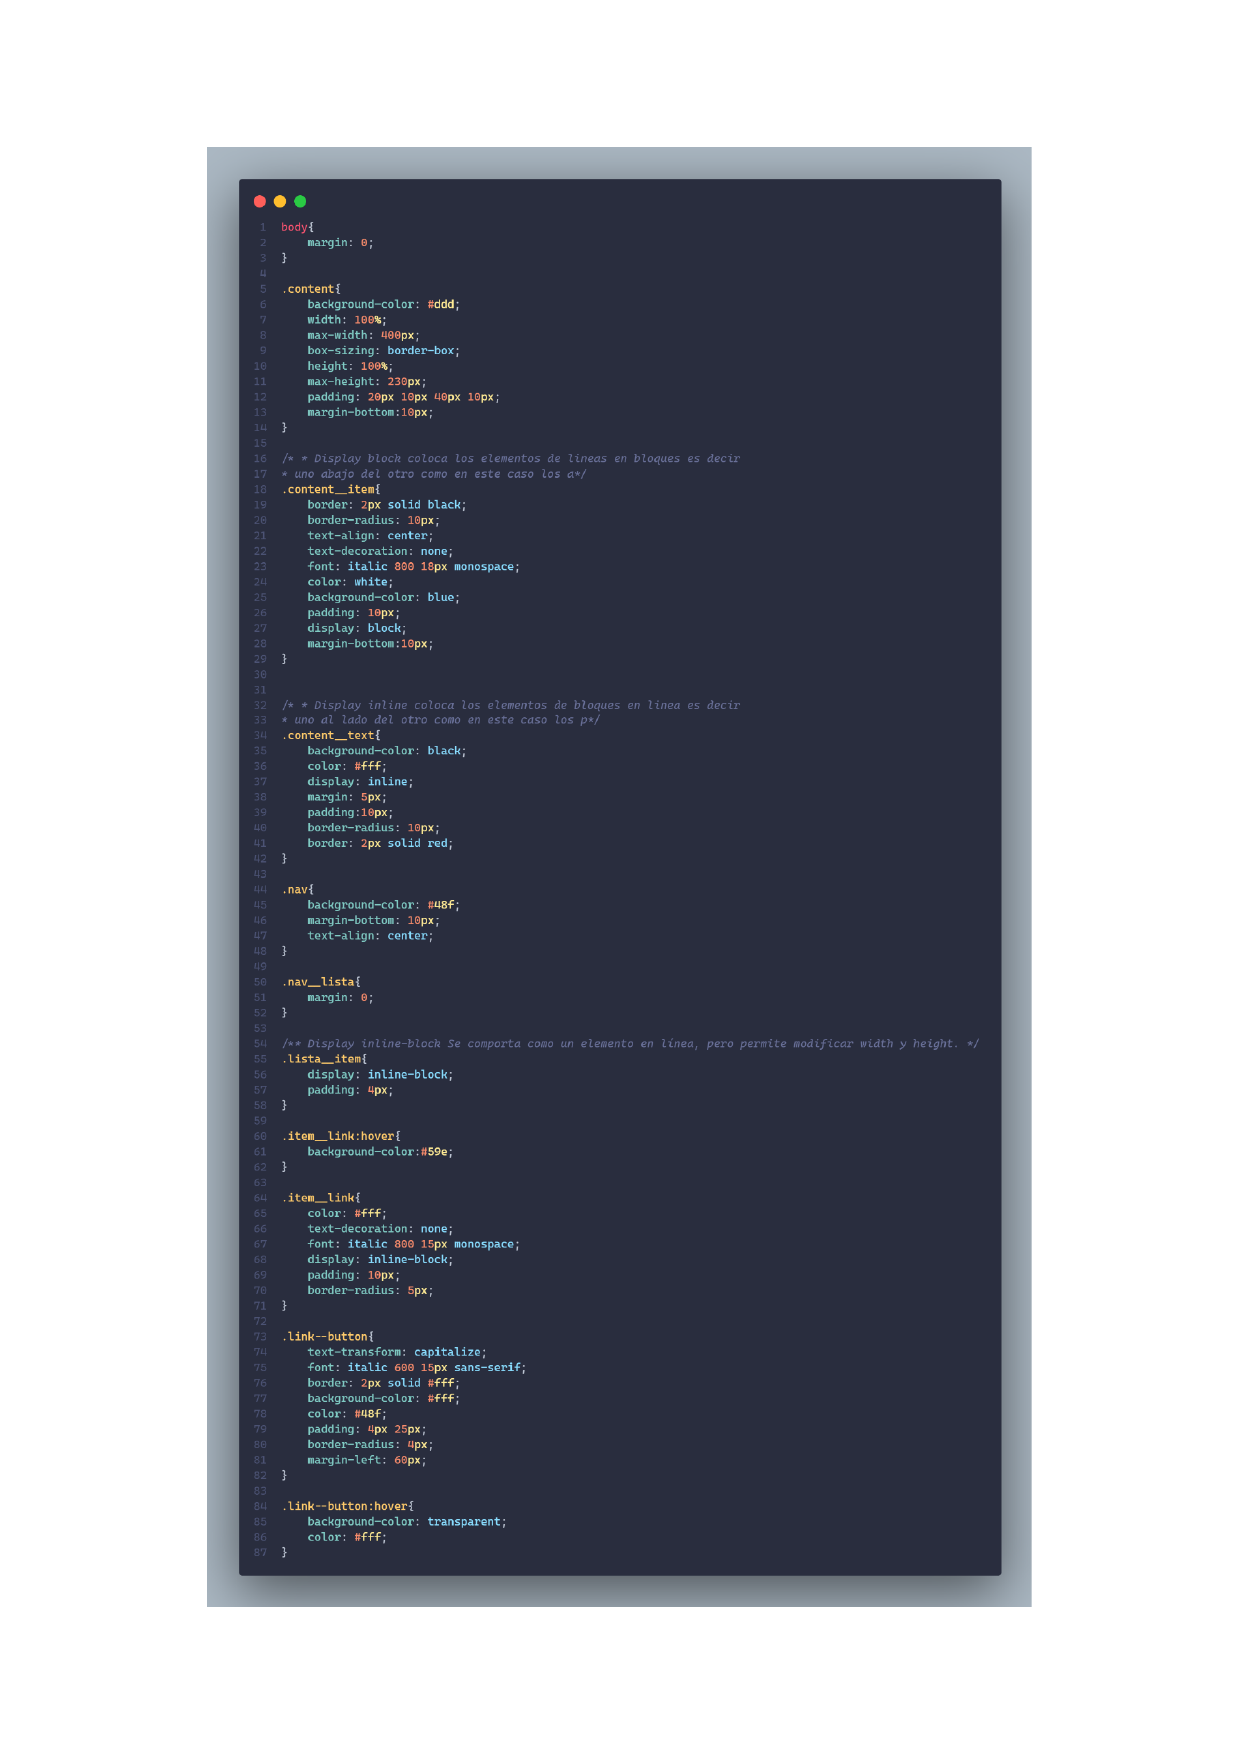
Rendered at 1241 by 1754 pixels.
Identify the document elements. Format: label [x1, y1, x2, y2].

picture [207, 147, 1032, 1607]
